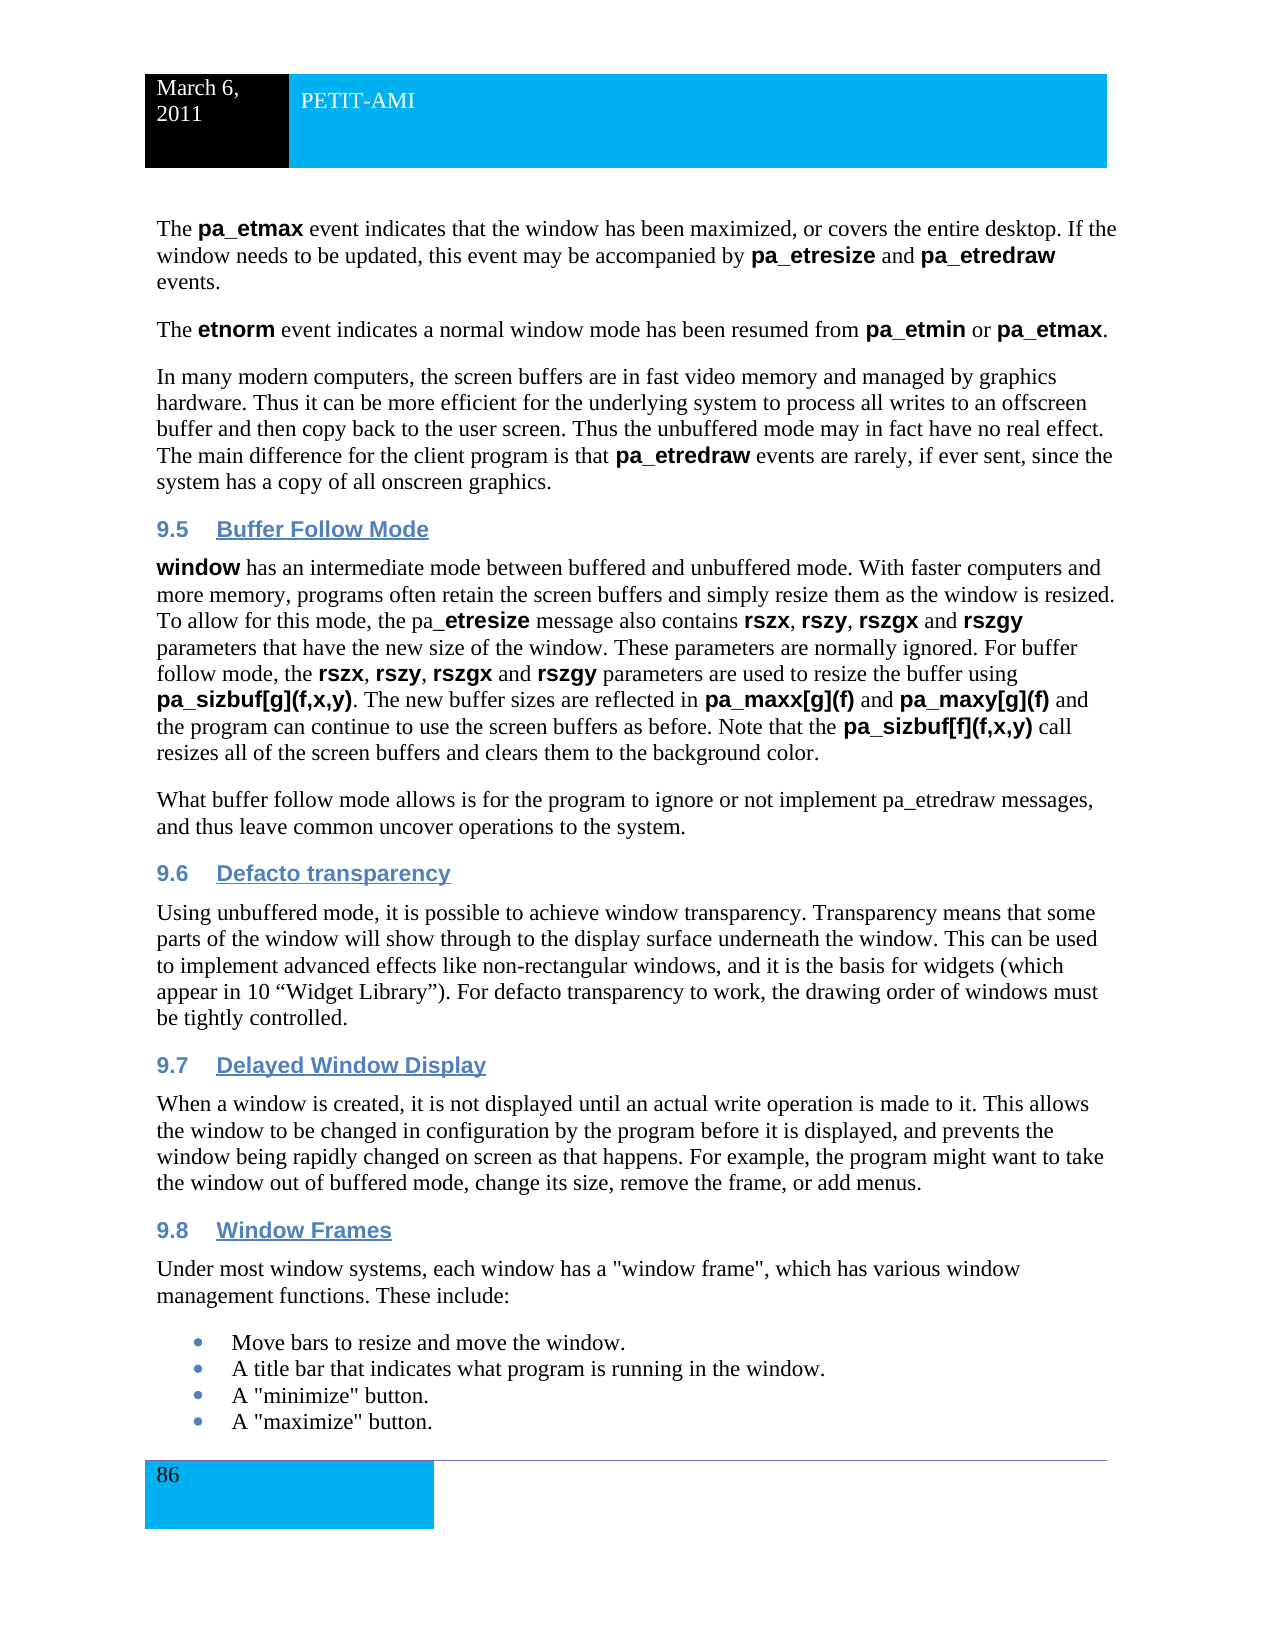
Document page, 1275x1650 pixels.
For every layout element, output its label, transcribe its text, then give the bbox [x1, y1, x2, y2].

subtitle Defacto transparency [156, 860, 1118, 886]
list A "minimize" button. [194, 1382, 1118, 1408]
subtitle Buffer Follow Mode [156, 516, 1118, 542]
text What buffer follow mode allows is for the program to ignore or not implement pa_etredraw messages, and thus leave common uncover operations to the system. [156, 787, 1118, 839]
list A "maximize" button. [194, 1408, 1118, 1434]
text window has an intermediate mode between buffered and unbuffered mode. With faster computers and more memory, programs often retain the screen buffers and simply resize them as the window is resized. To allow for this mode, the pa_etresize message also contains rszx, rszy, rszgx and rszgy parameters that have the new size of the window. These parameters are normally ignored. For buffer follow mode, the rszx, rszy, rszgx and rszgy parameters are used to resize the buffer using pa_sizbuf[g](f,x,y). The new buffer sizes are reflected in pa_maxx[g](f) and pa_maxy[g](f) and the program can continue to use the screen buffers as before. Note that the pa_sizbuf[f](f,x,y) call resizes all of the screen buffers and clears them to the background color. [156, 554, 1118, 766]
list Move bars to resize and move the window. [194, 1329, 1118, 1355]
text The pa_etmax event indicates that the window has been maximized, or covers the entire desktop. If the window needs to be updated, this event may be accompanied by pa_etresize and pa_etredraw events. [156, 215, 1118, 295]
text Using unbuffered mode, it is possible to achieve window transparency. Transparency means that some parts of the window will show through to the display surface underneath the window. This can be used to implement advanced effects like non-rectangular windows, and it is the basis for widgets (which appear in 9 “Widget Library”). For defacto transparency to work, the drawing order of windows must be tightly controlled. [156, 899, 1118, 1031]
subtitle Delayed Window Display [156, 1052, 1118, 1078]
text When a window is created, it is not displayed until an actual write operation is made to it. This allows the window to be changed in configuration by the program before it is displayed, and prevents the window being rapidly changed on screen as that happens. For example, the program might want to take the window out of buffered mode, change its size, remove the frame, or add menus. [156, 1090, 1118, 1196]
list A title bar that indicates what program is running in the window. [194, 1355, 1118, 1382]
text Under most window systems, each window has a "window frame", which has various window management functions. These include: [156, 1256, 1118, 1308]
subtitle Window Frames [156, 1217, 1118, 1243]
text In many modern computers, the screen buffers are in fast video memory and managed by graphics hardware. Thus it can be more efficient for the underlying system to process all writes to an offscreen buffer and then copy back to the user screen. Thus the unbuffered mode may in fact have no real effect. The main difference for the client program is that pa_etredraw events are rarely, if ever sent, since the system has a copy of all onscreen graphics. [156, 363, 1118, 495]
text The etnorm event indicates a normal window mode has been resumed from pa_etmin or pa_etmax. [156, 316, 1118, 342]
